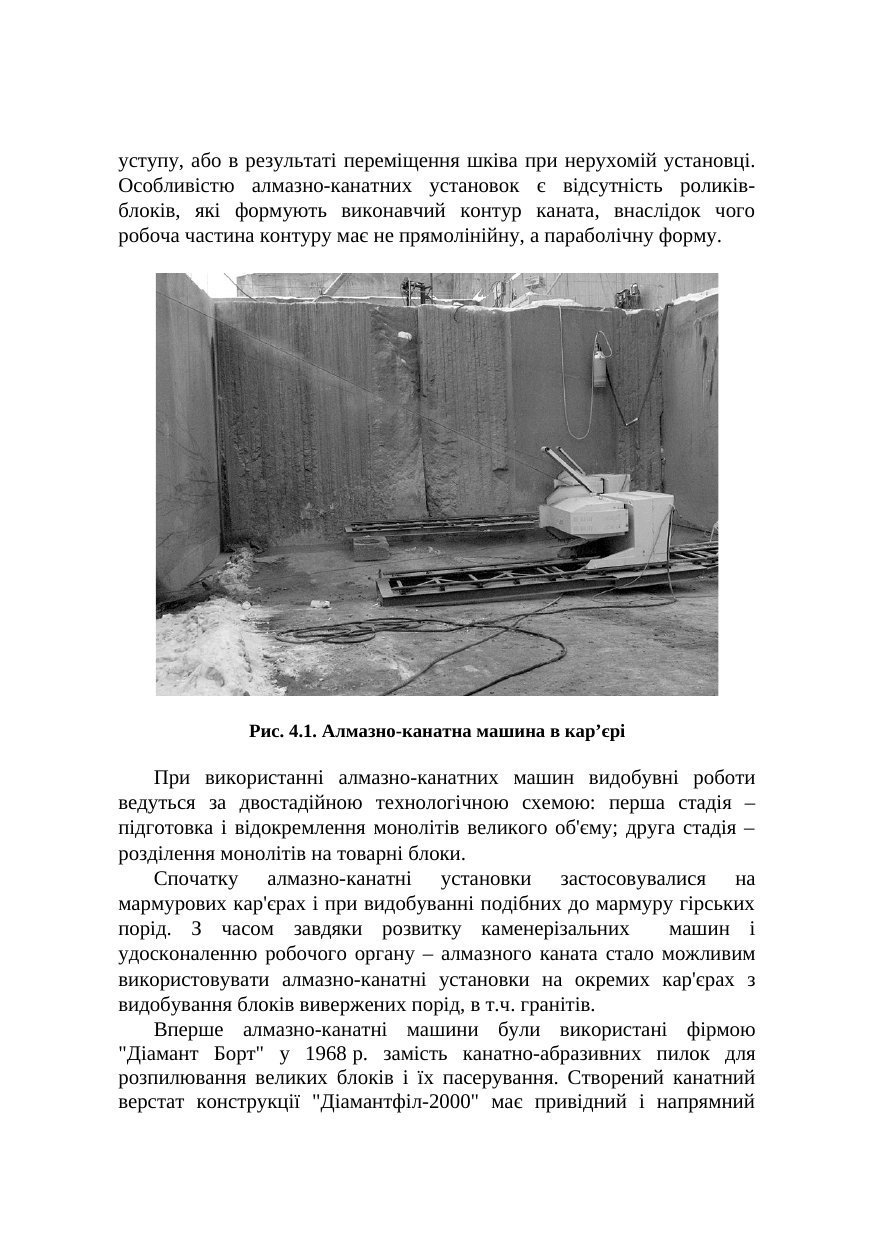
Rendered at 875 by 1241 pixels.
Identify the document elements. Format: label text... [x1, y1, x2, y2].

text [118, 1017, 756, 1113]
text Спочатку алмазно-канатні установки застосовувалися на мармурових кар'єрах і при видобуванні подібних до мармуру гірських порід. З часом завдяки розвитку каменерізальних машин і удосконаленню робочого органу – алмазного каната стало можливим використовувати алмазно-канатні установки на окремих кар'єрах з видобування блоків вивержених порід, в т.ч. гранітів. [118, 866, 756, 1016]
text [118, 148, 756, 247]
list При використанні алмазно-канатних машин видобувні роботи ведуться за двостадійною технологічною схемою: перша стадія – підготовка і відокремлення монолітів великого об'єму; друга стадія – розділення монолітів на товарні блоки. [118, 765, 756, 864]
list Рис. 4.1. Алмазно-канатна машина в кар’єрі [118, 719, 756, 741]
